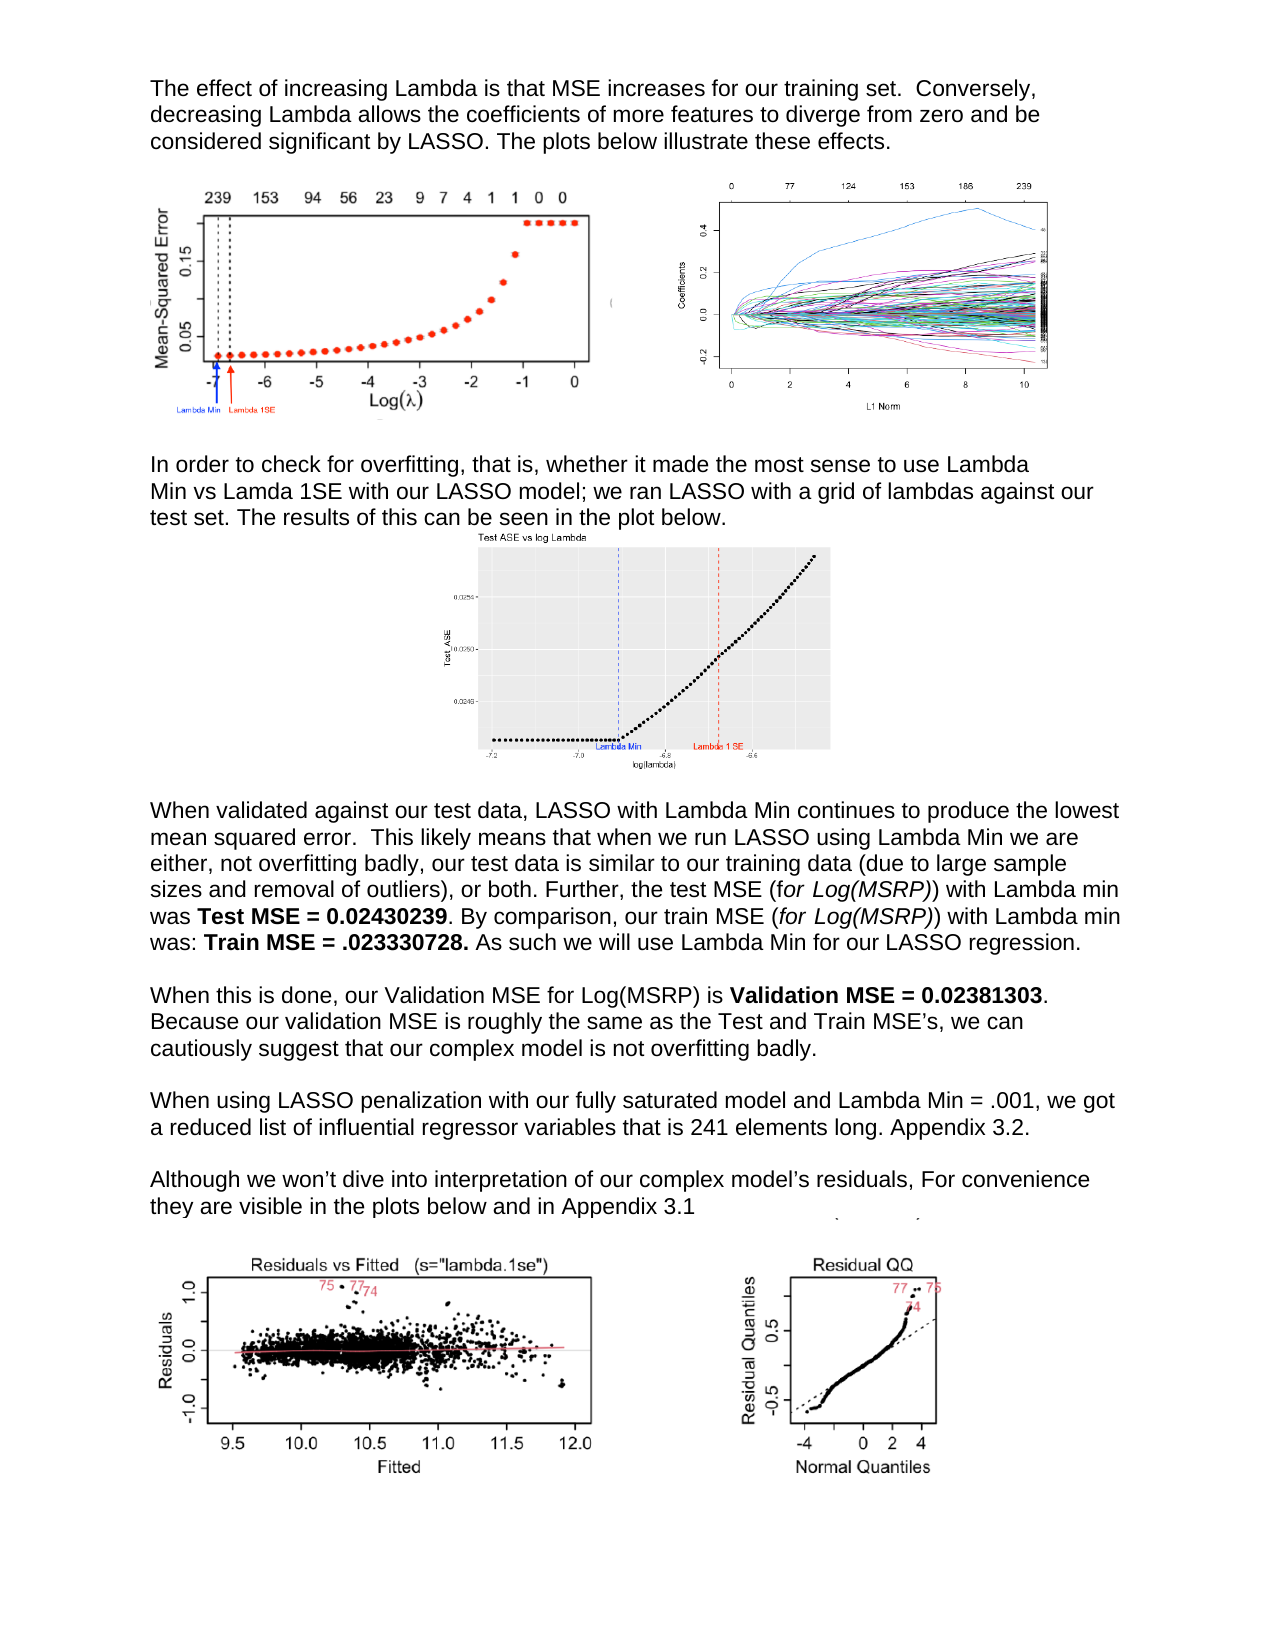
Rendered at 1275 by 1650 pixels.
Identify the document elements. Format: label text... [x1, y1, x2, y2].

picture [675, 180, 1064, 420]
picture [441, 530, 834, 771]
text When validated against our test data, LASSO with Lambda Min continues to produce the lowest mean squared error. This likely means that when we run LASSO using Lambda Min we are either, not overfitting badly, our test data is similar to our training data (due to large sample sizes and removal of outliers), or both. Further, the test MSE (for Log(MSRP)) with Lambda min was Test MSE = 0.02430239. By comparison, our train MSE (for Log(MSRP)) with Lambda min was: Train MSE = .023330728. As such we will use Lambda Min for our LASSO regression. [150, 797, 1125, 955]
text When using LASSO penalization with our fully saturated model and Lambda Min = .001, we got a reduced list of influential regressor variables that is 241 elements long. Appendix 3.2. [150, 1087, 1125, 1140]
text The effect of increasing Lambda is that MSE increases for our training set. Conversely, decreasing Lambda allows the coefficients of more features to diverge from zero and be considered significant by LASSO. The plots below illustrate these effects. [150, 75, 1125, 154]
picture [150, 190, 613, 420]
text Although we won’t dive into interpretation of our complex model’s residuals, For convenience they are visible in the plots below and in Appendix 3.1 [150, 1166, 1125, 1219]
picture [150, 1218, 980, 1476]
text When this is done, our Validation MSE for Log(MSRP) is Validation MSE = 0.02381303. Because our validation MSE is roughly the same as the Test and Train MSE’s, we can cautiously suggest that our complex model is not overfitting badly. [150, 982, 1125, 1061]
text In order to check for overfitting, that is, whether it made the most sense to use Lambda Min vs Lamda 1SE with our LASSO model; we ran LASSO with a grid of lambdas against our test set. The results of this can be seen in the plot below. [150, 451, 1125, 530]
